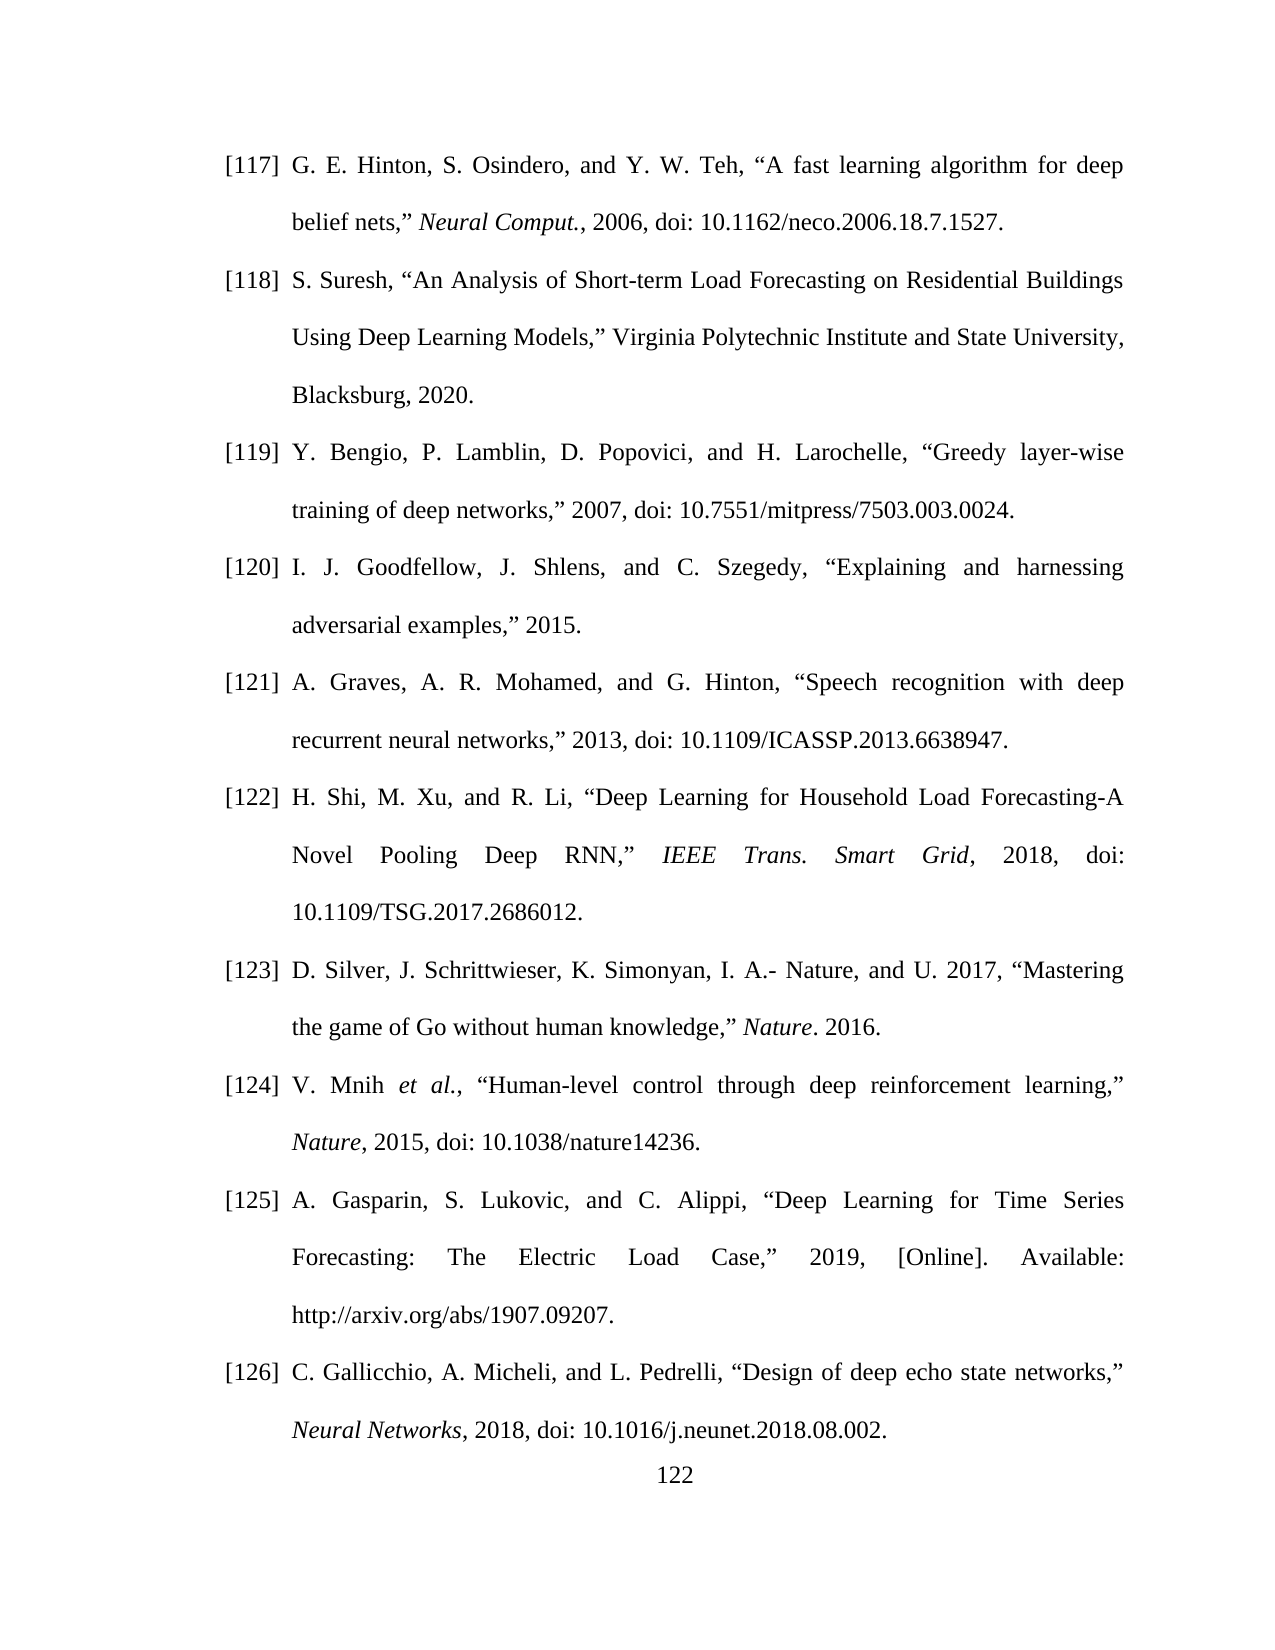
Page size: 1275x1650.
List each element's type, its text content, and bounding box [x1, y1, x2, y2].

text [126] C. Gallicchio, A. Micheli, and L. Pedrelli, “Design of deep echo state networks,” Neural Networks, 2018, doi: 10.1016/j.neunet.2018.08.002. [225, 1357, 1125, 1444]
text [123] D. Silver, J. Schrittwieser, K. Simonyan, I. A.- Nature, and U. 2017, “Mastering the game of Go without human knowledge,” Nature. 2016. [225, 955, 1125, 1041]
text [119] Y. Bengio, P. Lamblin, D. Popovici, and H. Larochelle, “Greedy layer-wise training of deep networks,” 2007, doi: 10.7551/mitpress/7503.003.0024. [225, 437, 1125, 524]
text [121] A. Graves, A. R. Mohamed, and G. Hinton, “Speech recognition with deep recurrent neural networks,” 2013, doi: 10.1109/ICASSP.2013.6638947. [225, 667, 1125, 754]
text [122] H. Shi, M. Xu, and R. Li, “Deep Learning for Household Load Forecasting-A Novel Pooling Deep RNN,” IEEE Trans. Smart Grid, 2018, doi: 10.1109/TSG.2017.2686012. [225, 782, 1125, 926]
text [124] V. Mnih et al., “Human-level control through deep reinforcement learning,” Nature, 2015, doi: 10.1038/nature14236. [225, 1070, 1125, 1156]
text [125] A. Gasparin, S. Lukovic, and C. Alippi, “Deep Learning for Time Series Forecasting: The Electric Load Case,” 2019, [Online]. Available: http://arxiv.org/abs/1907.09207. [225, 1185, 1125, 1329]
text [117] G. E. Hinton, S. Osindero, and Y. W. Teh, “A fast learning algorithm for deep belief nets,” Neural Comput., 2006, doi: 10.1162/neco.2006.18.7.1527. [225, 150, 1125, 236]
text [120] I. J. Goodfellow, J. Shlens, and C. Szegedy, “Explaining and harnessing adversarial examples,” 2015. [225, 552, 1125, 639]
text [118] S. Suresh, “An Analysis of Short-term Load Forecasting on Residential Buildings Using Deep Learning Models,” Virginia Polytechnic Institute and State University, Blacksburg, 2020. [225, 265, 1125, 409]
